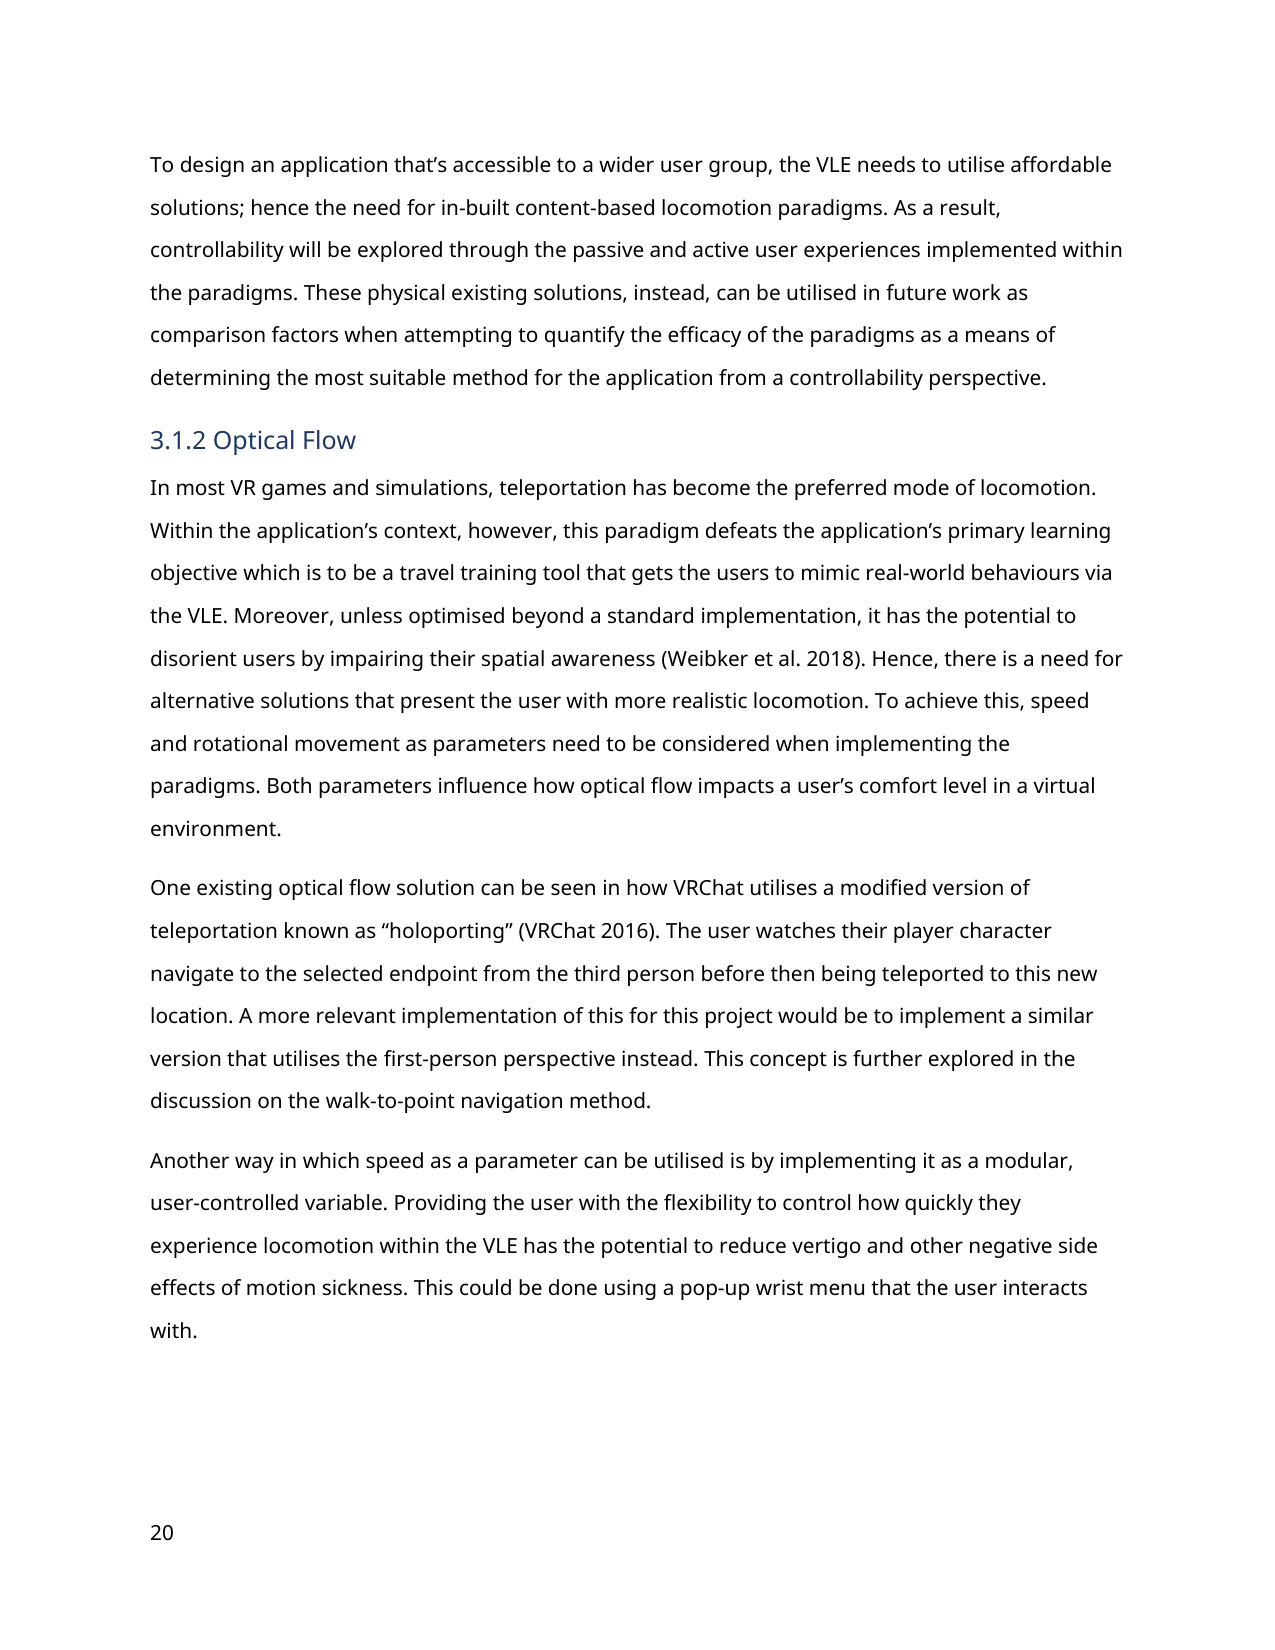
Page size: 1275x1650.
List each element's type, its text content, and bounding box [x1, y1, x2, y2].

subtitle 3.1.2 Optical Flow [150, 422, 1125, 456]
text In most VR games and simulations, teleportation has become the preferred mode of locomotion. Within the application’s context, however, this paradigm defeats the application’s primary learning objective which is to be a travel training tool that gets the users to mimic real-world behaviours via the VLE. Moreover, unless optimised beyond a standard implementation, it has the potential to disorient users by impairing their spatial awareness . Hence, there is a need for alternative solutions that present the user with more realistic locomotion. To achieve this, speed and rotational movement as parameters need to be considered when implementing the paradigms. Both parameters influence how optical flow impacts a user’s comfort level in a virtual environment. [150, 473, 1125, 843]
text To design an application that’s accessible to a wider user group, the VLE needs to utilise affordable solutions; hence the need for in-built content-based locomotion paradigms. As a result, controllability will be explored through the passive and active user experiences implemented within the paradigms. These physical existing solutions, instead, can be utilised in future work as comparison factors when attempting to quantify the efficacy of the paradigms as a means of determining the most suitable method for the application from a controllability perspective. [150, 150, 1125, 391]
text Another way in which speed as a parameter can be utilised is by implementing it as a modular, user-controlled variable. Providing the user with the flexibility to control how quickly they experience locomotion within the VLE has the potential to reduce vertigo and other negative side effects of motion sickness. This could be done using a pop-up wrist menu that the user interacts with. [150, 1146, 1125, 1344]
text One existing optical flow solution can be seen in how VRChat utilises a modified version of teleportation known as “holoporting” . The user watches their player character navigate to the selected endpoint from the third person before then being teleported to this new location. A more relevant implementation of this for this project would be to implement a similar version that utilises the first-person perspective instead. This concept is further explored in the discussion on the walk-to-point navigation method. [150, 873, 1125, 1115]
